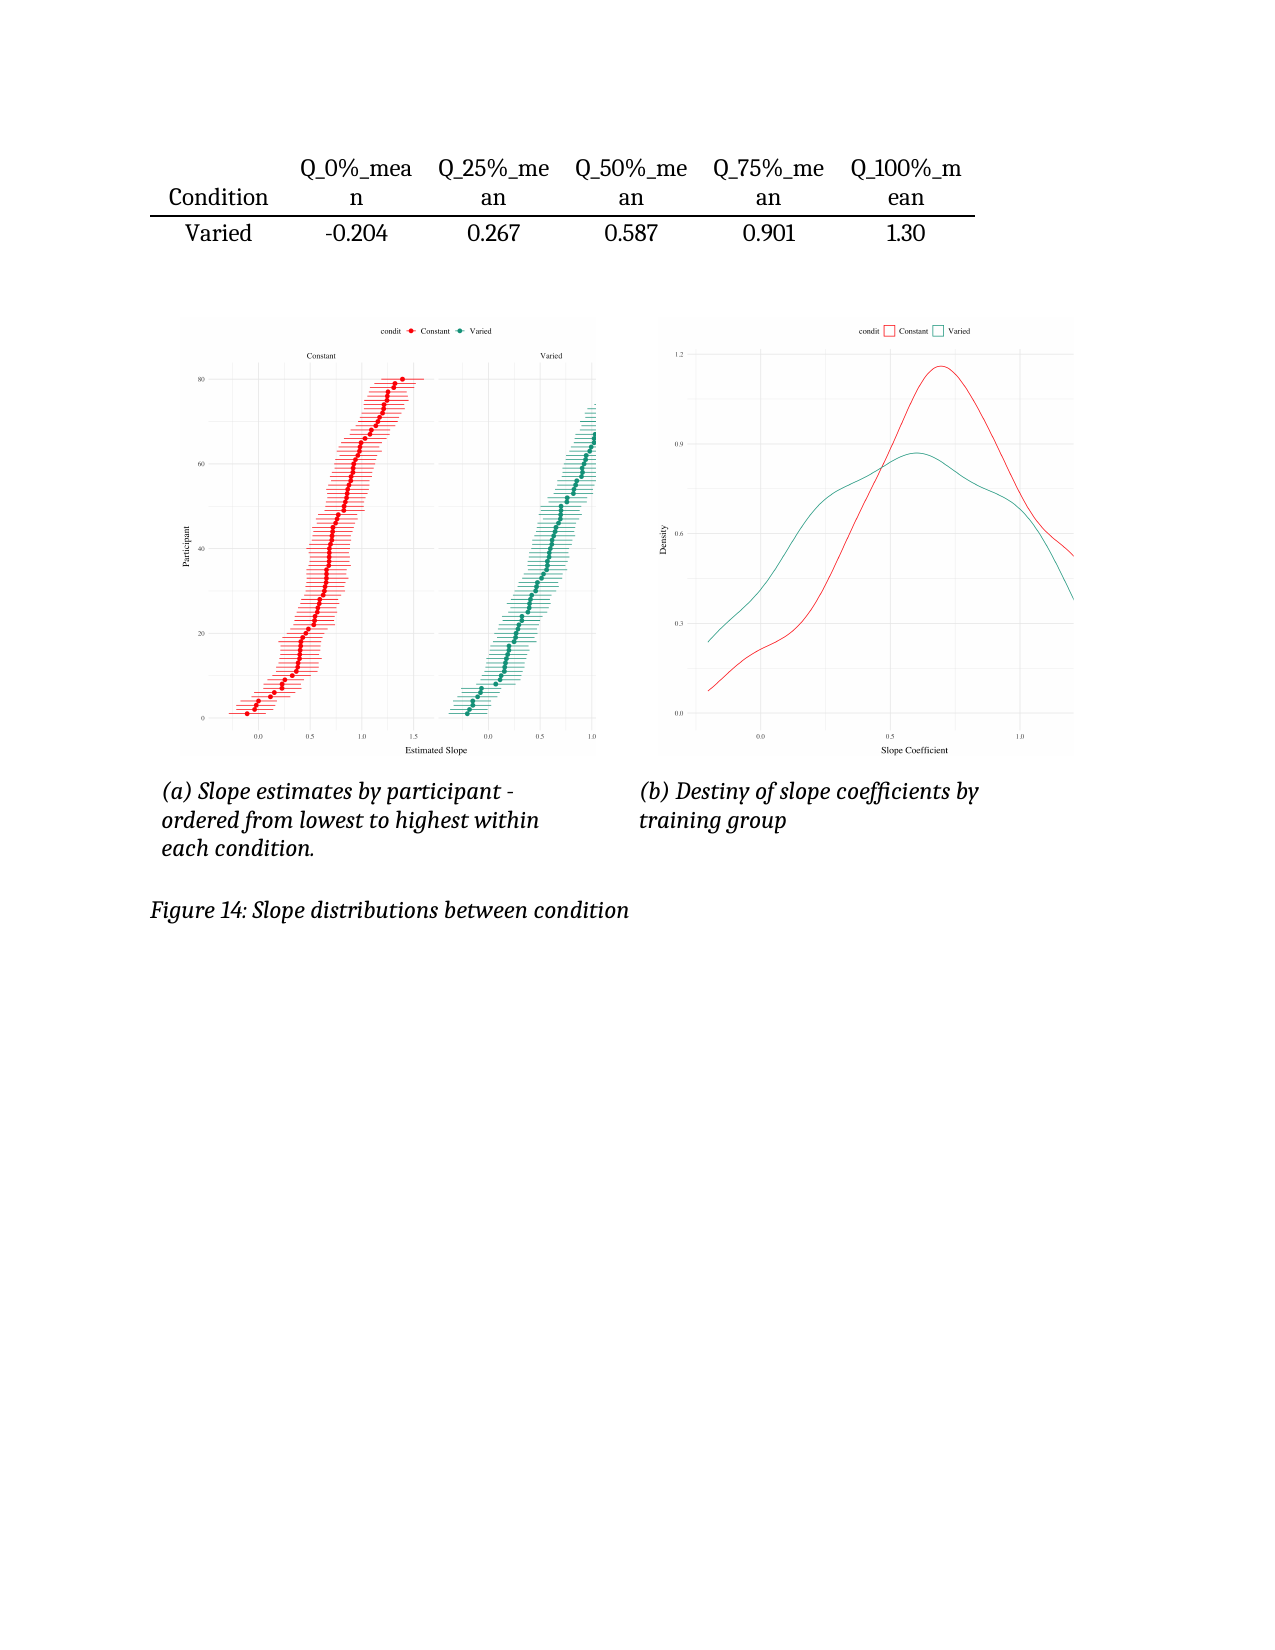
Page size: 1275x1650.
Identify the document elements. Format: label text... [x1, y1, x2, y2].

picture [657, 317, 1074, 756]
picture [180, 317, 596, 756]
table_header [139, 150, 1094, 251]
table_header [139, 251, 616, 876]
text Figure 14: Slope distributions between condition [150, 896, 1125, 925]
table_header [616, 251, 1094, 876]
